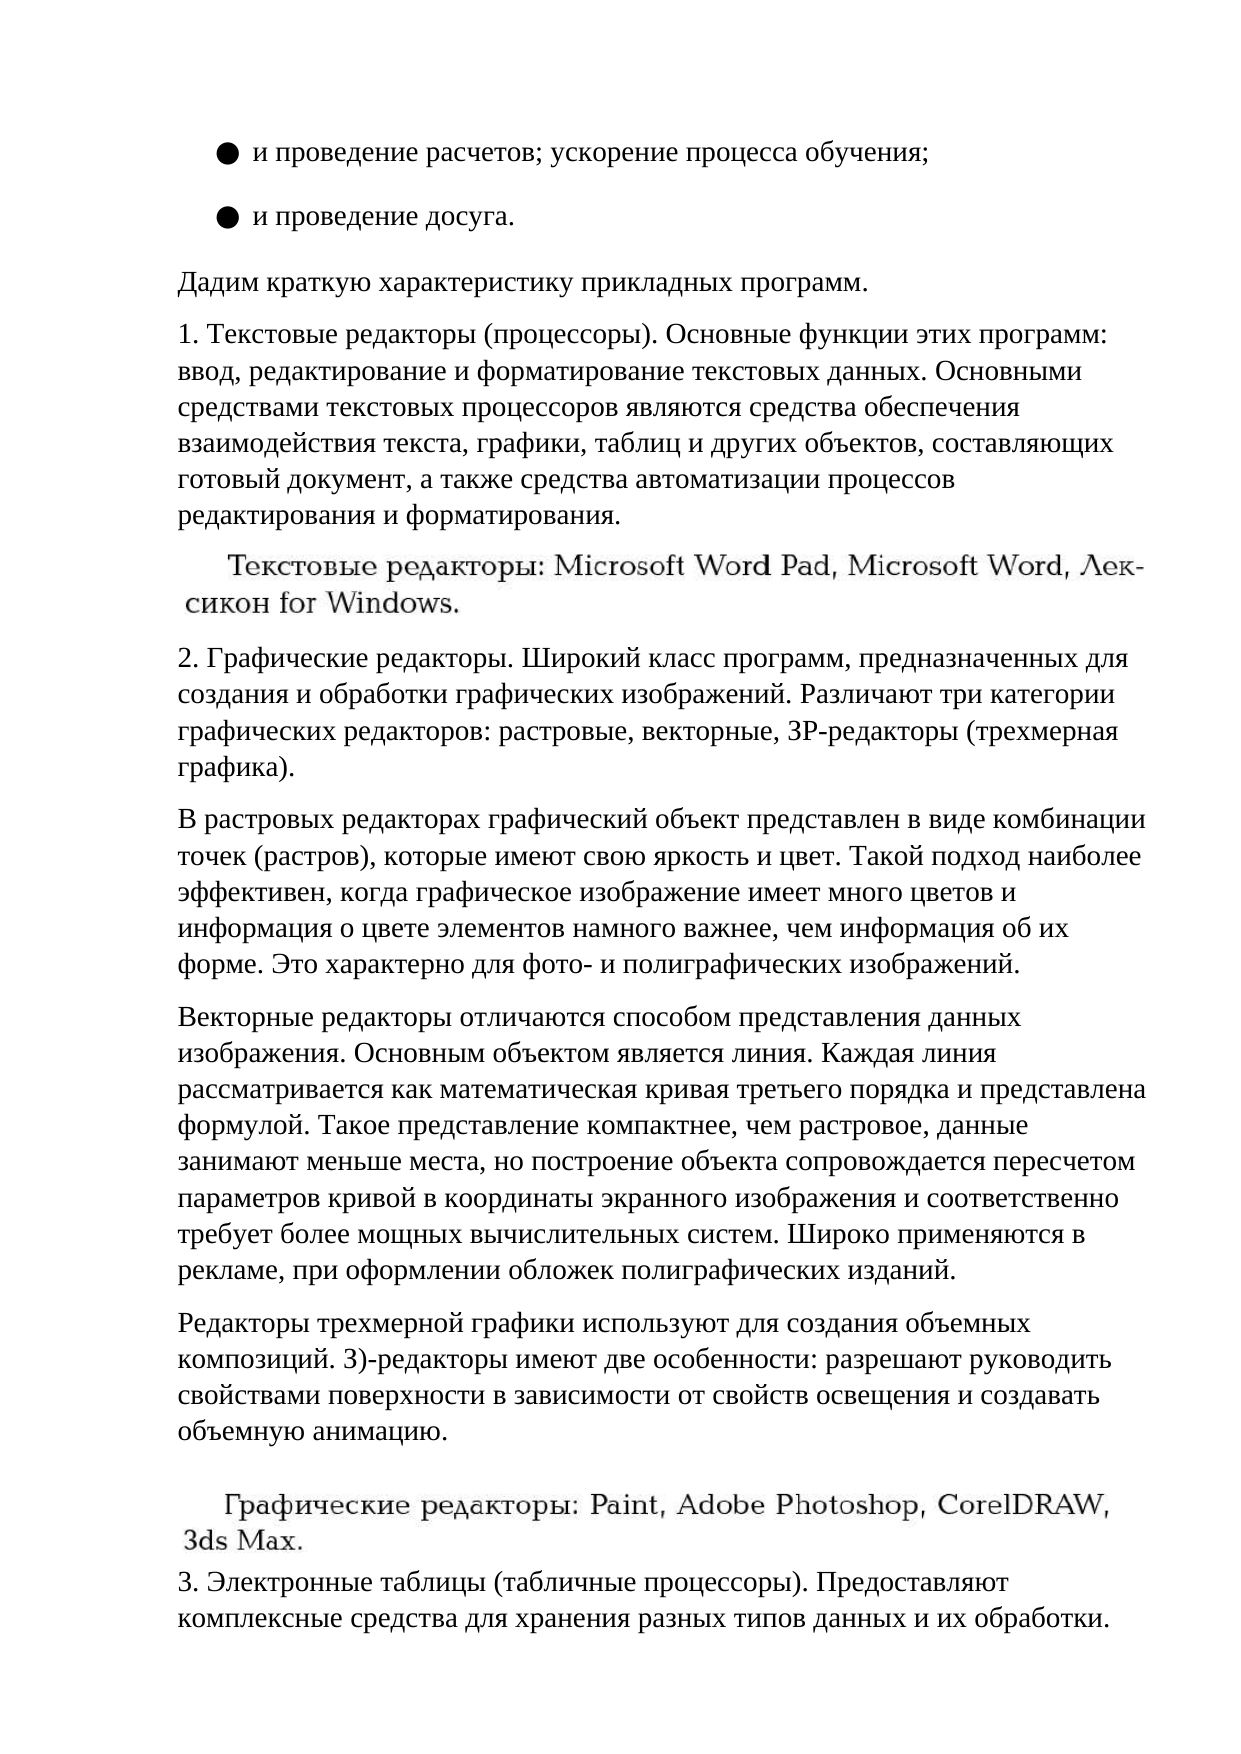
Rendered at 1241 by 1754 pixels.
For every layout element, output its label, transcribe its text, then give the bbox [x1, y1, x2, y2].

text 1. Текстовые редакторы (процессоры). Основные функции этих программ: ввод, редактирование и форматирование текстовых данных. Основными средствами текстовых процессоров являются средства обеспечения взаимодействия текста, графики, таблиц и других объектов, составляющих готовый документ, а также средства автоматизации процессов редактирования и форматирования. [177, 317, 1152, 531]
picture [177, 550, 1152, 622]
picture [177, 1466, 1152, 1562]
list и проведение досуга. [215, 183, 1152, 242]
text Редакторы трехмерной графики используют для создания объемных композиций. З)-редакторы имеют две особенности: разрешают руководить свойствами поверхности в зависимости от свойств освещения и создавать объемную анимацию. [177, 1305, 1152, 1447]
list и проведение расчетов; ускорение процесса обучения; [215, 118, 1152, 178]
text В растровых редакторах графический объект представлен в виде комбинации точек (растров), которые имеют свою яркость и цвет. Такой подход наиболее эффективен, когда графическое изображение имеет много цветов и информация о цвете элементов намного важнее, чем информация об их форме. Это характерно для фото- и полиграфических изображений. [177, 802, 1152, 980]
text Дадим краткую характеристику прикладных программ. [177, 264, 1152, 297]
text Векторные редакторы отличаются способом представления данных изображения. Основным объектом является линия. Каждая линия рассматривается как математическая кривая третьего порядка и представлена формулой. Такое представление компактнее, чем растровое, данные занимают меньше места, но построение объекта сопровождается пересчетом параметров кривой в координаты экранного изображения и соответственно требует более мощных вычислительных систем. Широко применяются в рекламе, при оформлении обложек полиграфических изданий. [177, 999, 1152, 1286]
text 2. Графические редакторы. Широкий класс программ, предназначенных для создания и обработки графических изображений. Различают три категории графических редакторов: растровые, векторные, ЗР-редакторы (трехмерная графика). [177, 640, 1152, 782]
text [177, 1562, 1152, 1633]
